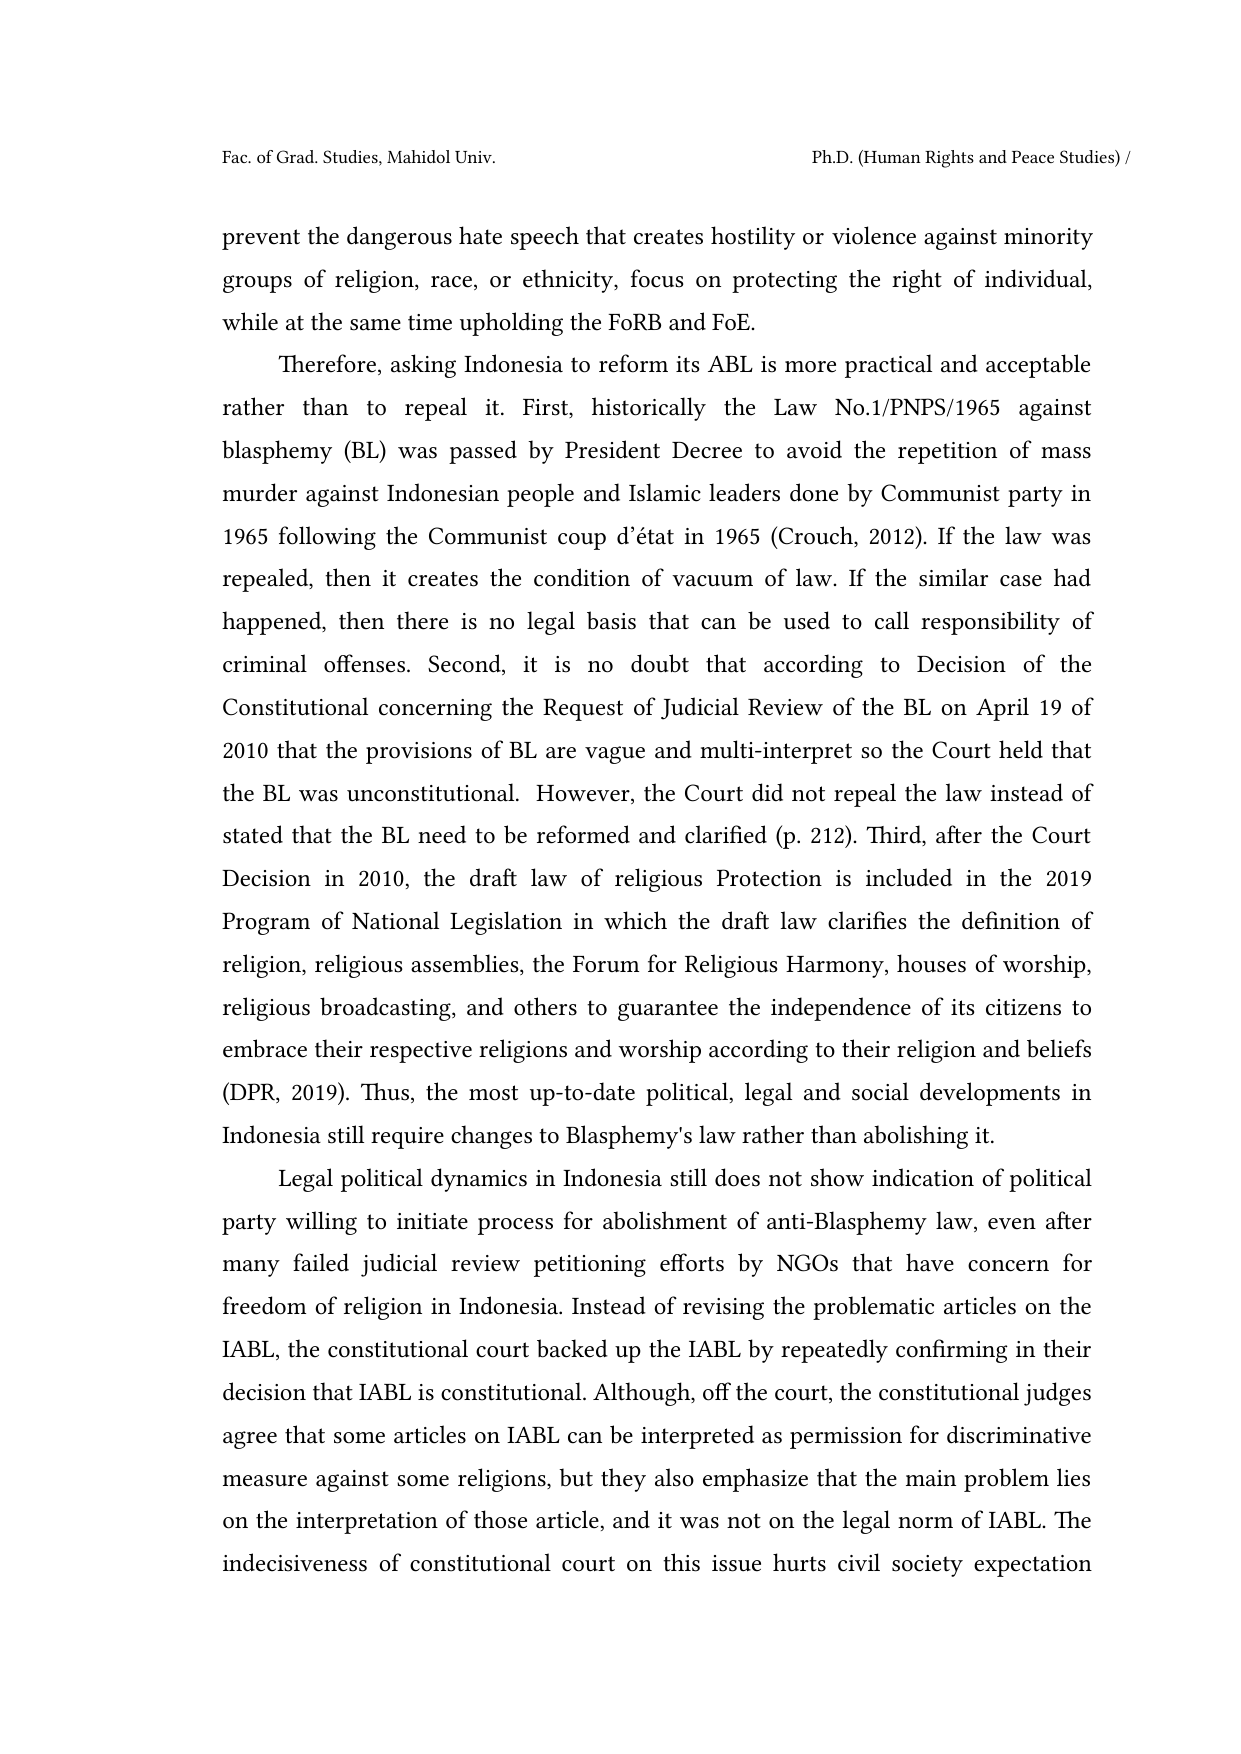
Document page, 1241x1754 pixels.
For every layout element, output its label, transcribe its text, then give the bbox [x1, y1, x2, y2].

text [222, 1164, 1093, 1578]
text Therefore, asking Indonesia to reform its ABL is more practical and acceptable rather than to repeal it. First, historically the Law No.1/PNPS/1965 against blasphemy (BL) was passed by President Decree to avoid the repetition of mass murder against Indonesian people and Islamic leaders done by Communist party in 1965 following the Communist coup d’état in 1965 (Crouch, 2012). If the law was repealed, then it creates the condition of vacuum of law. If the similar case had happened, then there is no legal basis that can be used to call responsibility of criminal offenses. Second, it is no doubt that according to Decision of the Constitutional concerning the Request of Judicial Review of the BL on April 19 of 2010 that the provisions of BL are vague and multi-interpret so the Court held that the BL was unconstitutional. However, the Court did not repeal the law instead of stated that the BL need to be reformed and clarified (p. 212). Third, after the Court Decision in 2010, the draft law of religious Protection is included in the 2019 Program of National Legislation in which the draft law clarifies the definition of religion, religious assemblies, the Forum for Religious Harmony, houses of worship, religious broadcasting, and others to guarantee the independence of its citizens to embrace their respective religions and worship according to their religion and beliefs (DPR, 2019). Thus, the most up-to-date political, legal and social developments in Indonesia still require changes to Blasphemy's law rather than abolishing it. [222, 350, 1093, 1149]
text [222, 222, 1093, 336]
